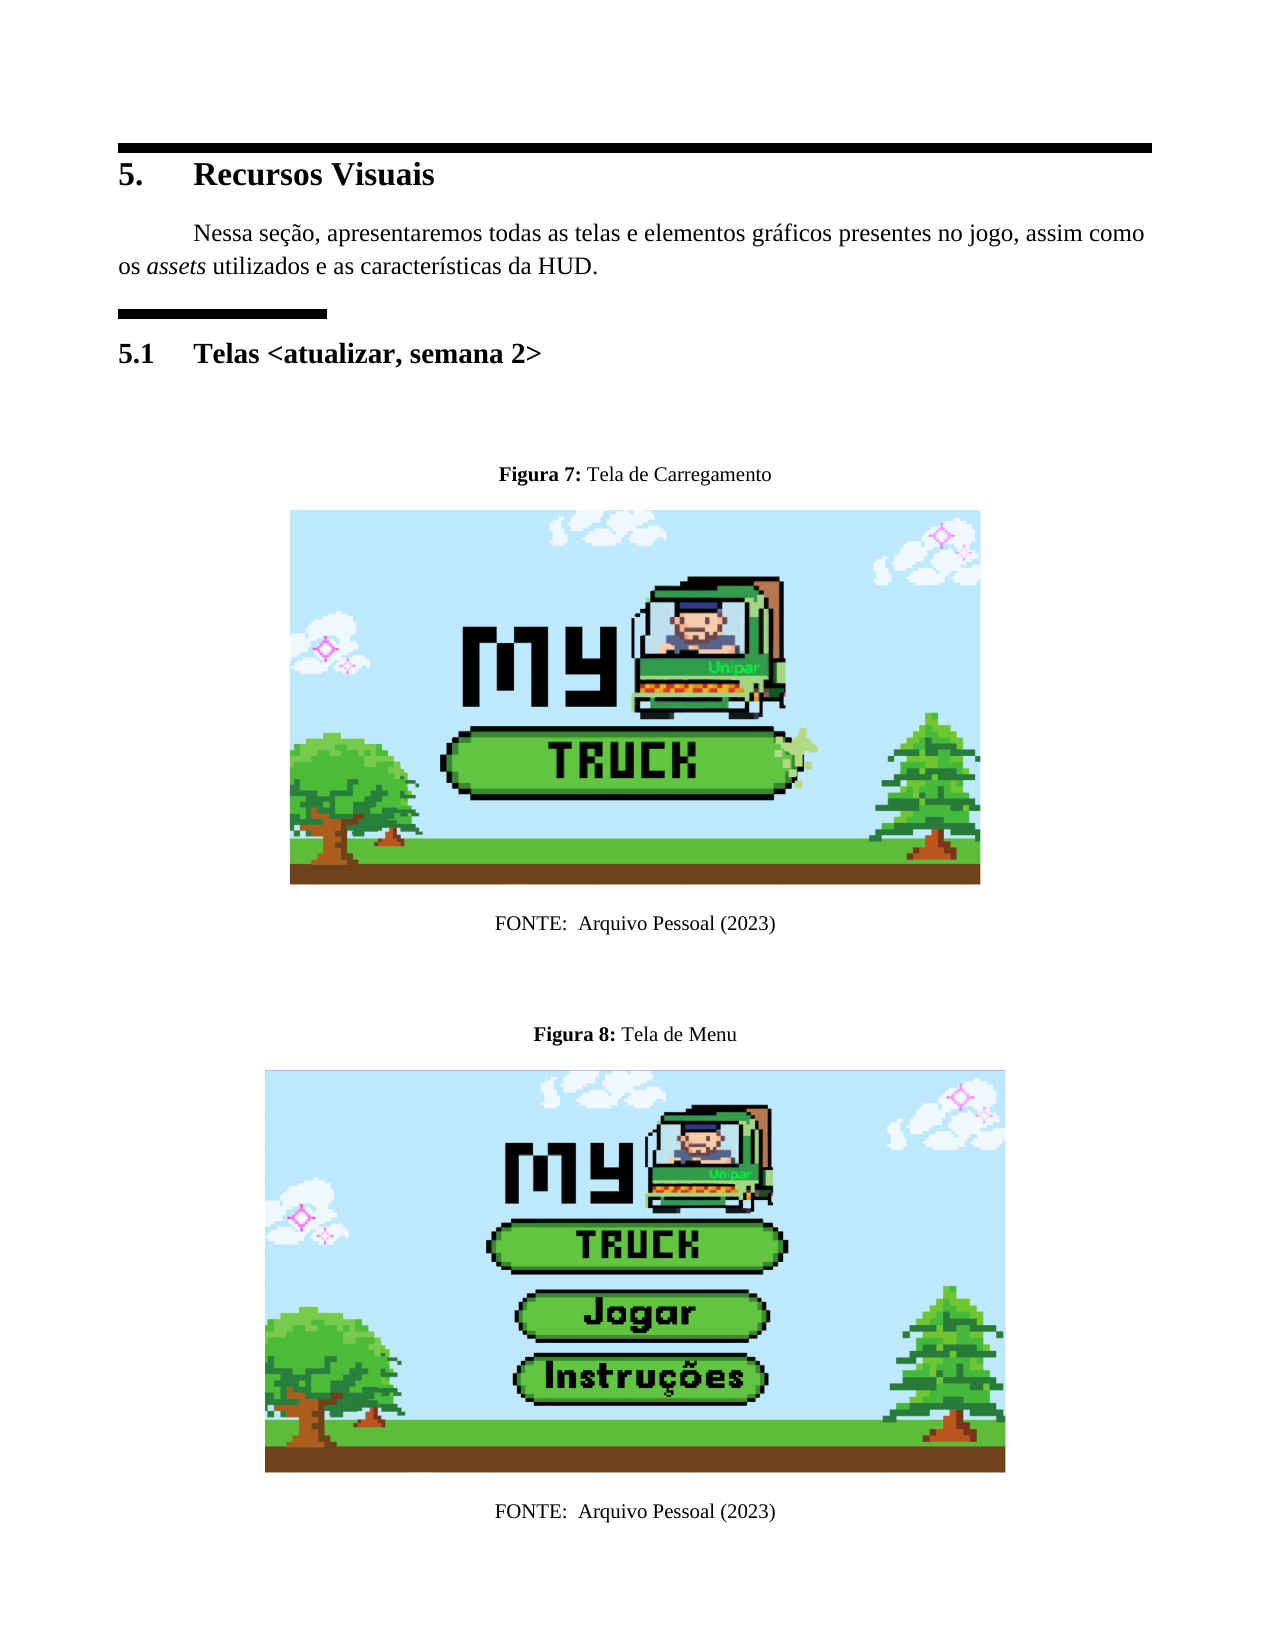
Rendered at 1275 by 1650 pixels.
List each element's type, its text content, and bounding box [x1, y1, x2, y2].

picture [265, 1070, 1006, 1473]
picture [289, 510, 981, 885]
title Recursos Visuais [118, 153, 1152, 193]
list Telas <atualizar, semana 2> [118, 336, 1152, 370]
text Figura 8: Tela de Menu [118, 1022, 1152, 1046]
text Nessa seção, apresentaremos todas as telas e elementos gráficos presentes no jogo, assim como os assets utilizados e as características da HUD. [118, 218, 1152, 280]
text FONTE: Arquivo Pessoal (2023) [118, 1499, 1152, 1523]
text FONTE: Arquivo Pessoal (2023) [118, 910, 1152, 934]
text Figura 7: Tela de Carregamento [118, 462, 1152, 486]
